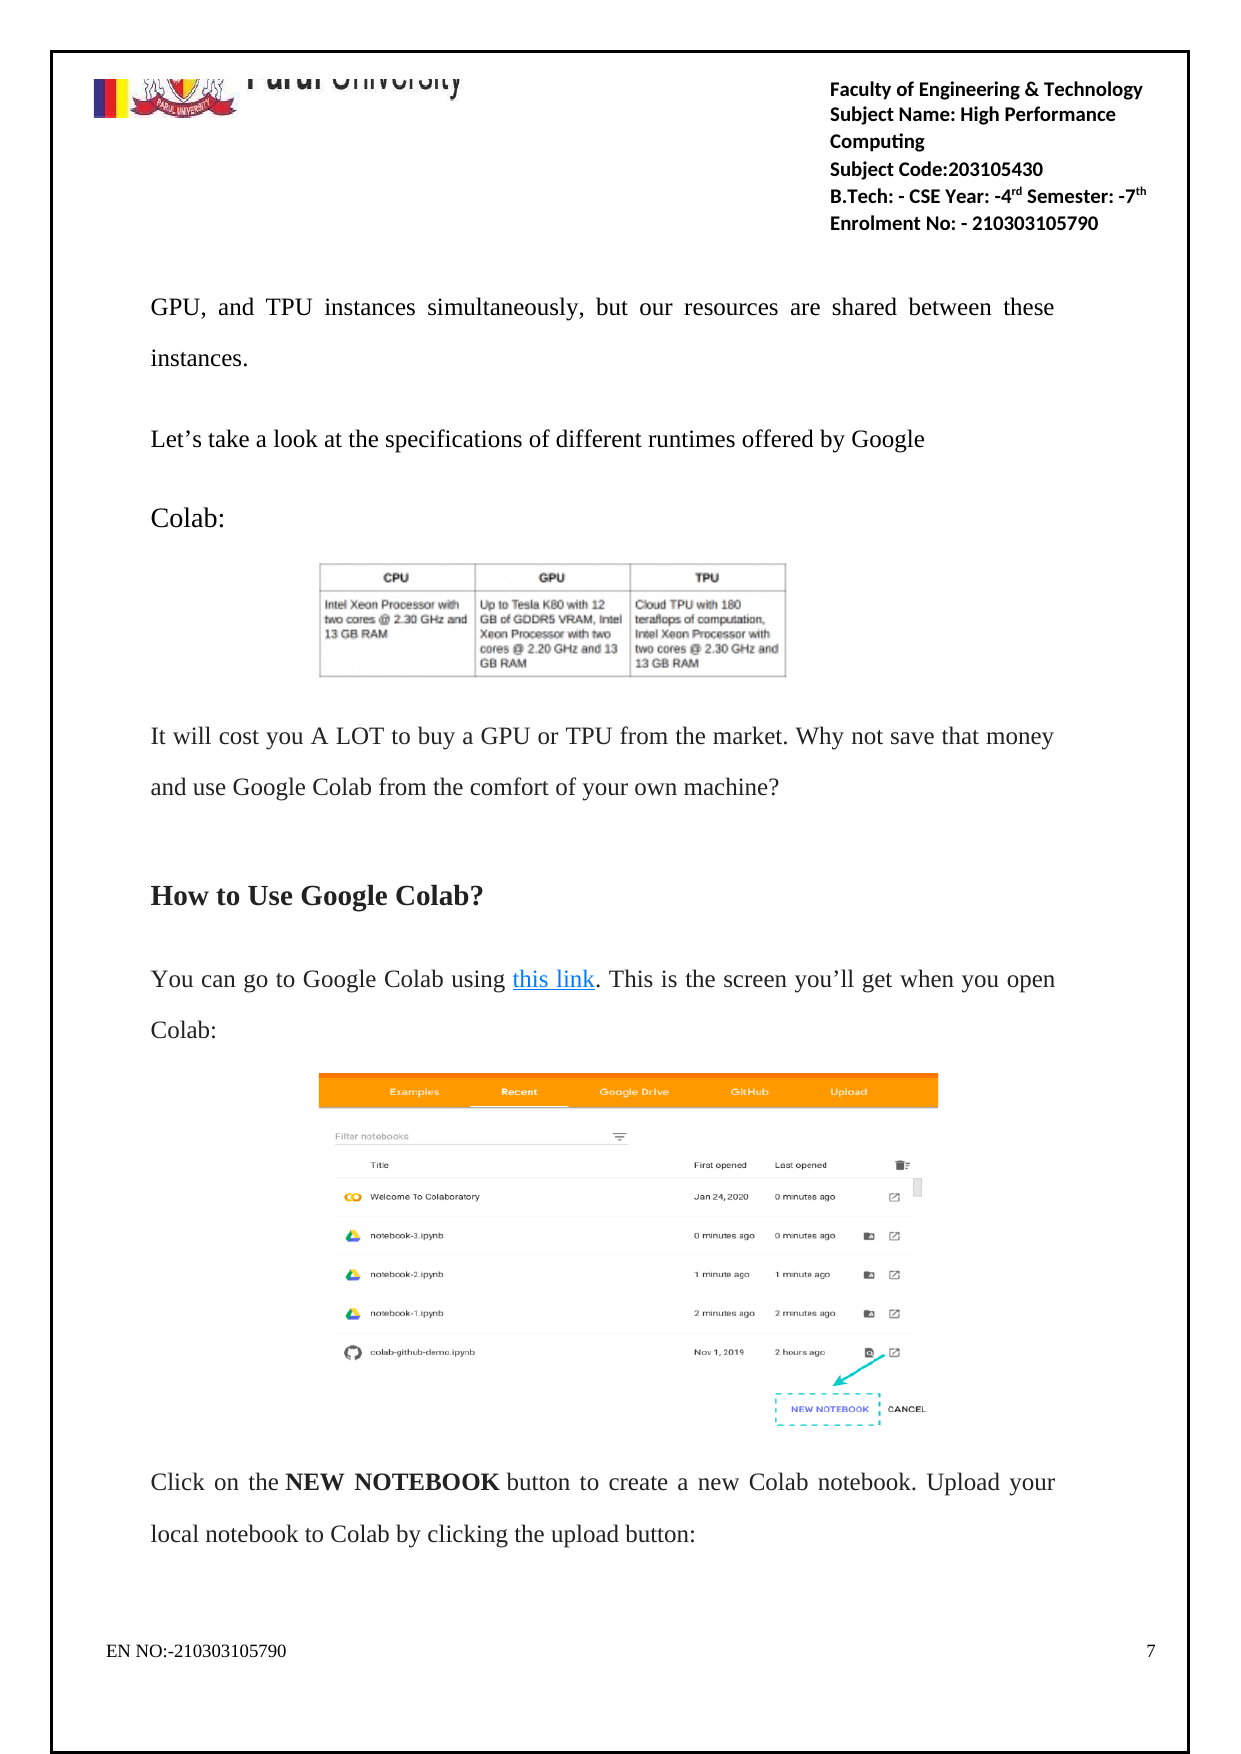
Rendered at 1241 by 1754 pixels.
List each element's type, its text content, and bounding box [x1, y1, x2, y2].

text It will cost you A LOT to buy a GPU or TPU from the market. Why not save that money and use Google Colab from the comfort of your own machine? [150, 698, 1056, 801]
text How to Use Google Colab? [150, 878, 1056, 912]
text Click on the NEW NOTEBOOK button to create a new Colab notebook. Upload your local notebook to Colab by clicking the upload button: [150, 1444, 1056, 1548]
text Colab: [150, 482, 1056, 533]
text Let’s take a look at the specifications of different runtimes offered by Google [150, 401, 1056, 453]
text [150, 269, 1056, 372]
text You can go to Google Colab using this link. This is the screen you’ll get when you open Colab: [150, 941, 1056, 1044]
picture [93, 79, 463, 118]
picture [318, 562, 788, 679]
picture [318, 1073, 939, 1426]
